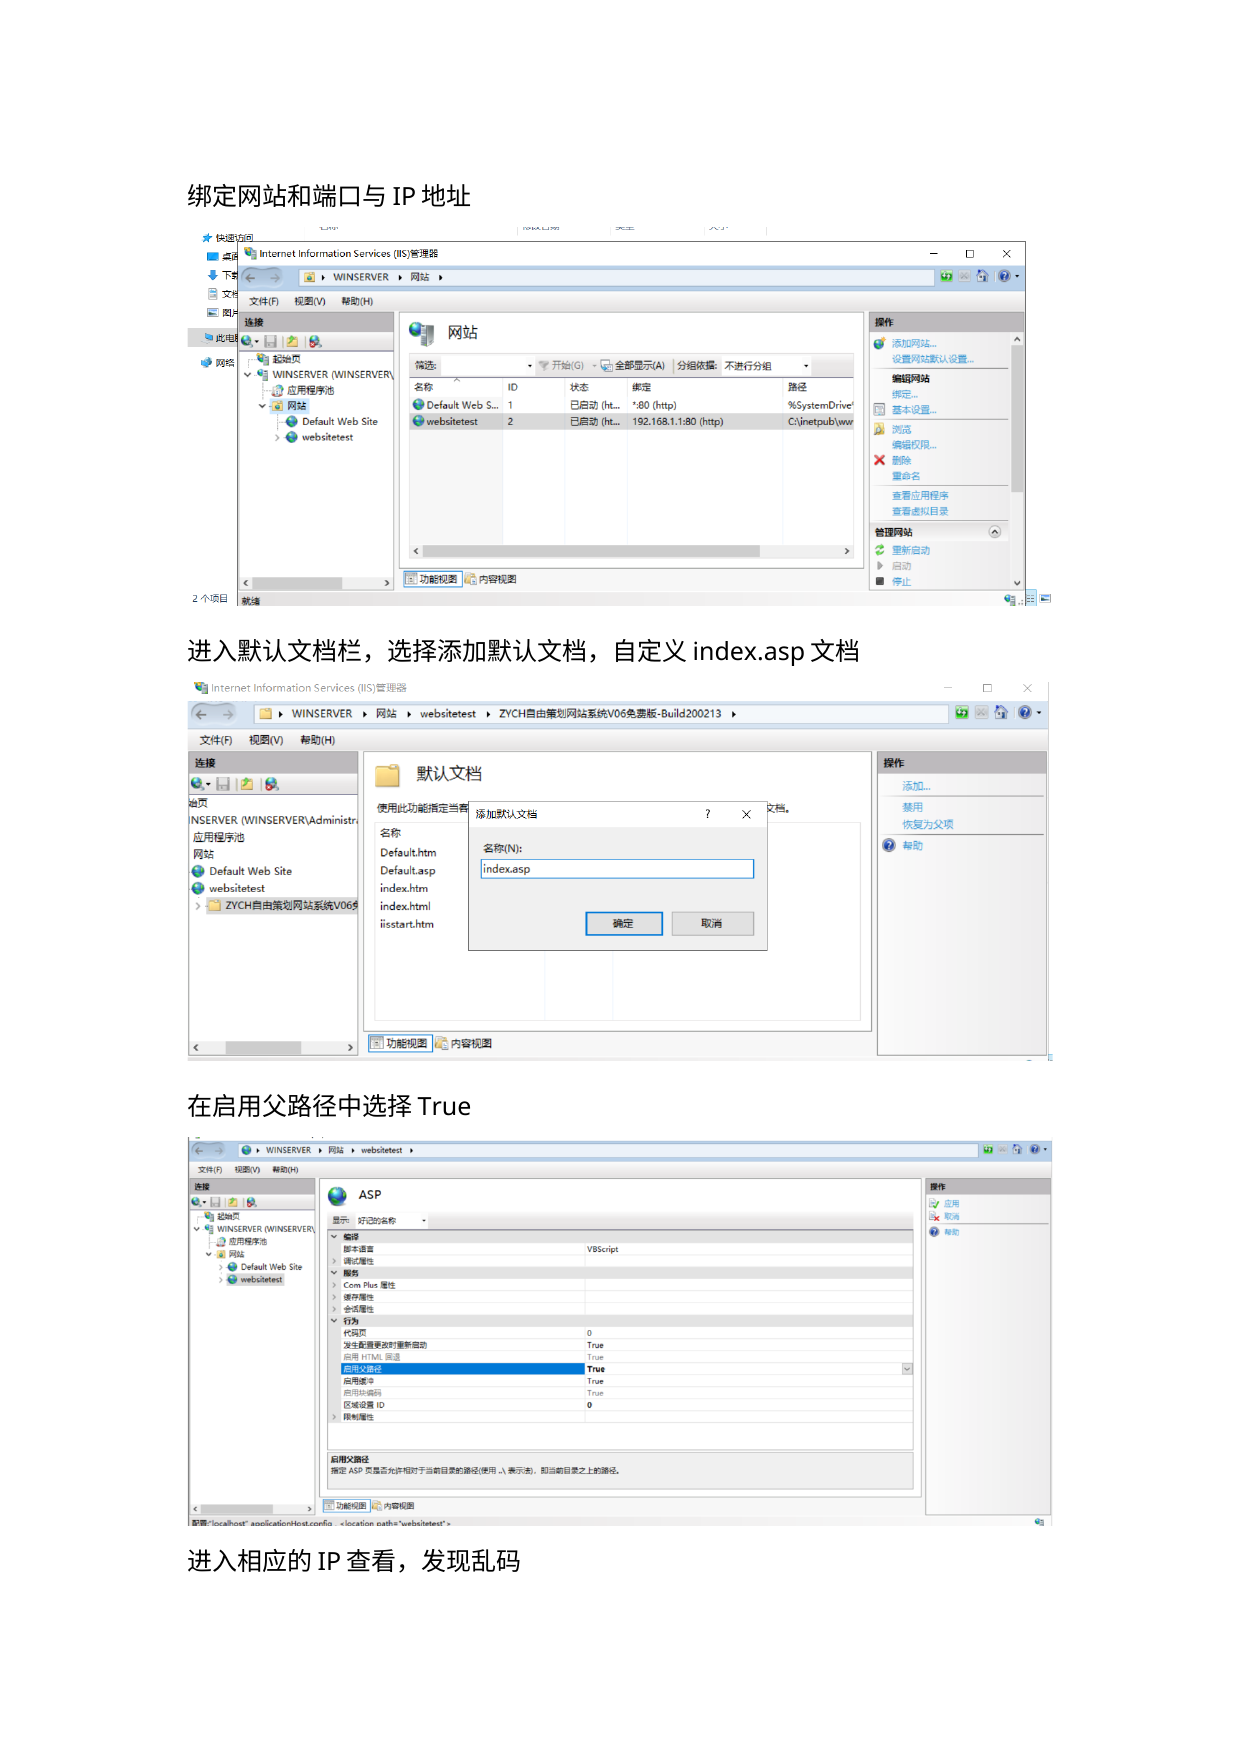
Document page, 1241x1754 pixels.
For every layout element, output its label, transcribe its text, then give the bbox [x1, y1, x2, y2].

text 绑定网站和端口与IP地址 [187, 162, 1053, 227]
text 进入相应的IP查看，发现乱码 [187, 1527, 1053, 1592]
text 进入默认文档栏，选择添加默认文档，自定义index.asp文档 [187, 617, 1053, 682]
picture [187, 1137, 1053, 1526]
picture [187, 227, 1053, 606]
text 在启用父路径中选择True [187, 1072, 1053, 1137]
picture [187, 682, 1053, 1061]
